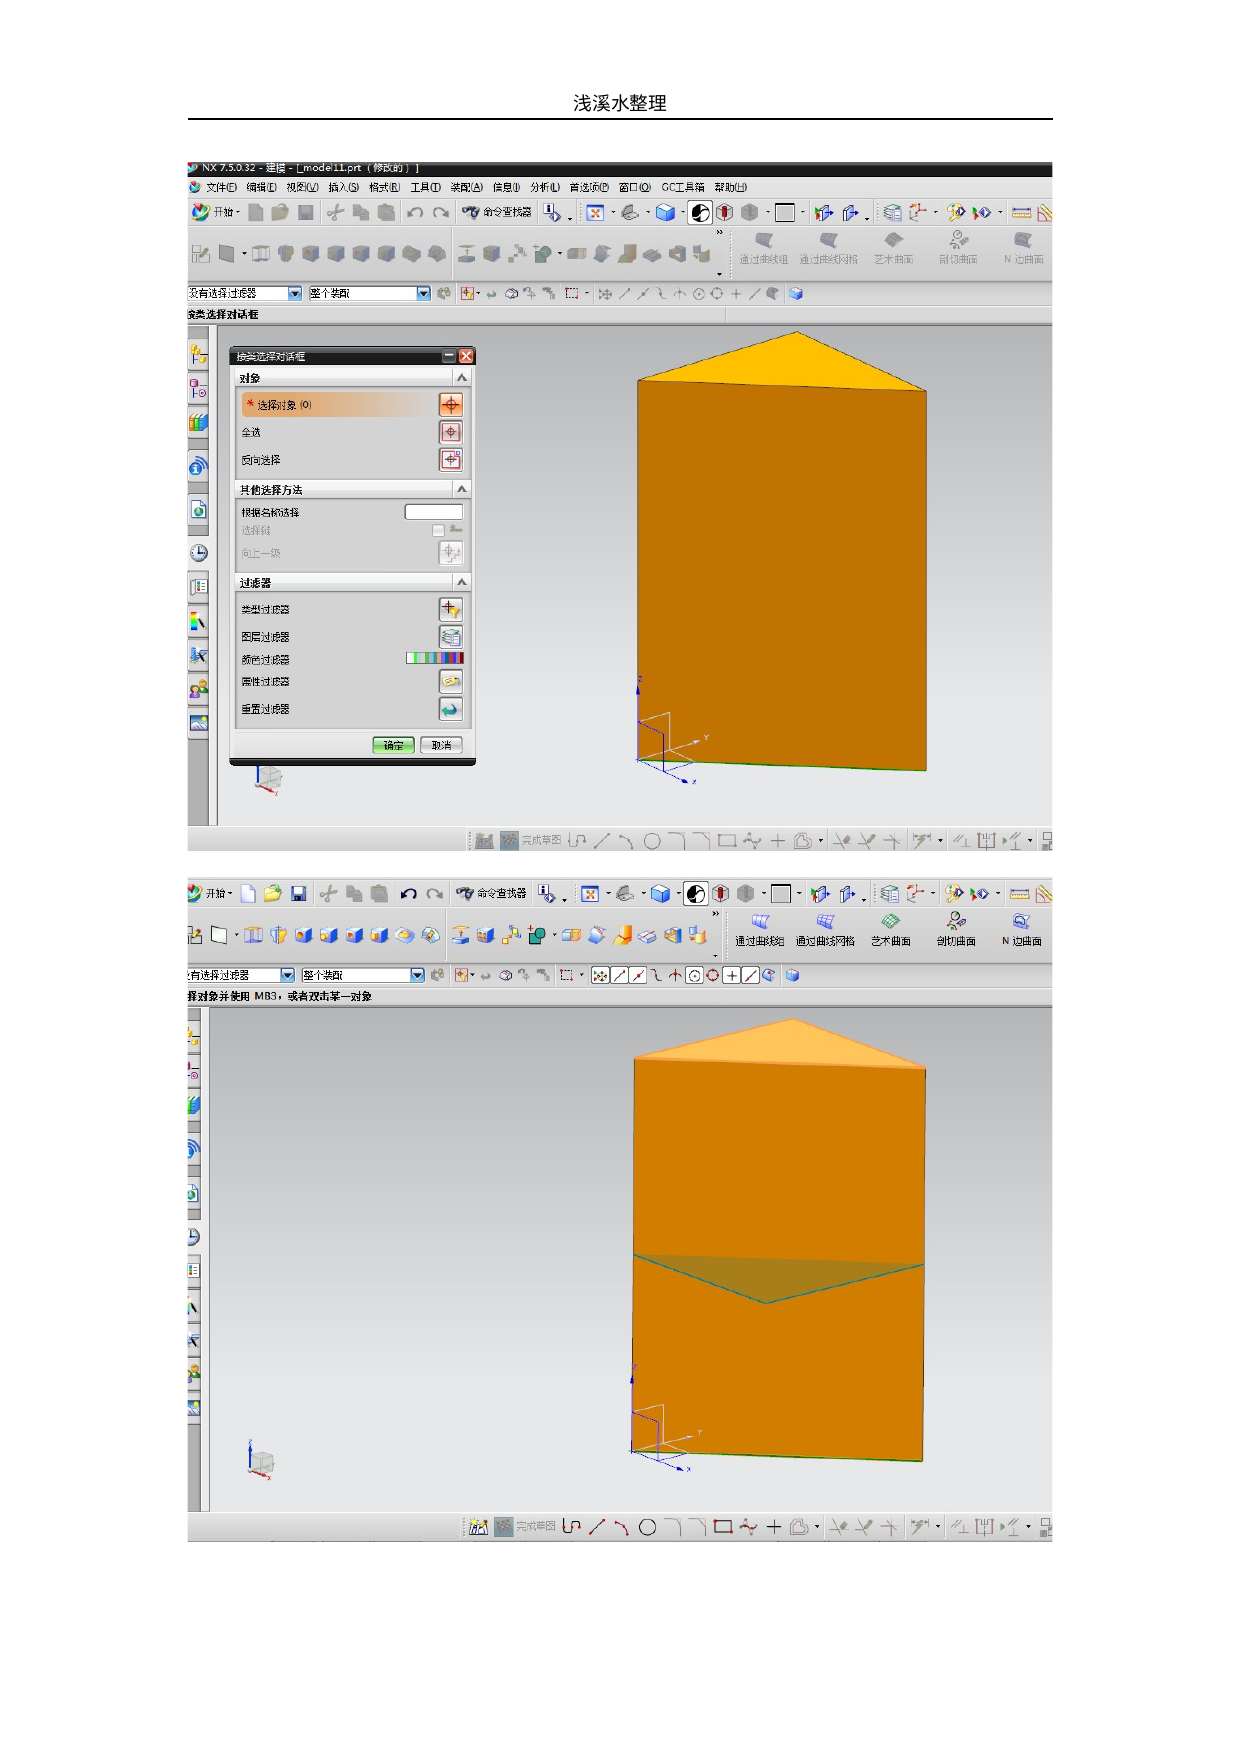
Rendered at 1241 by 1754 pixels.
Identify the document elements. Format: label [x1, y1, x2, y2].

picture [187, 162, 1053, 851]
picture [187, 877, 1053, 1542]
